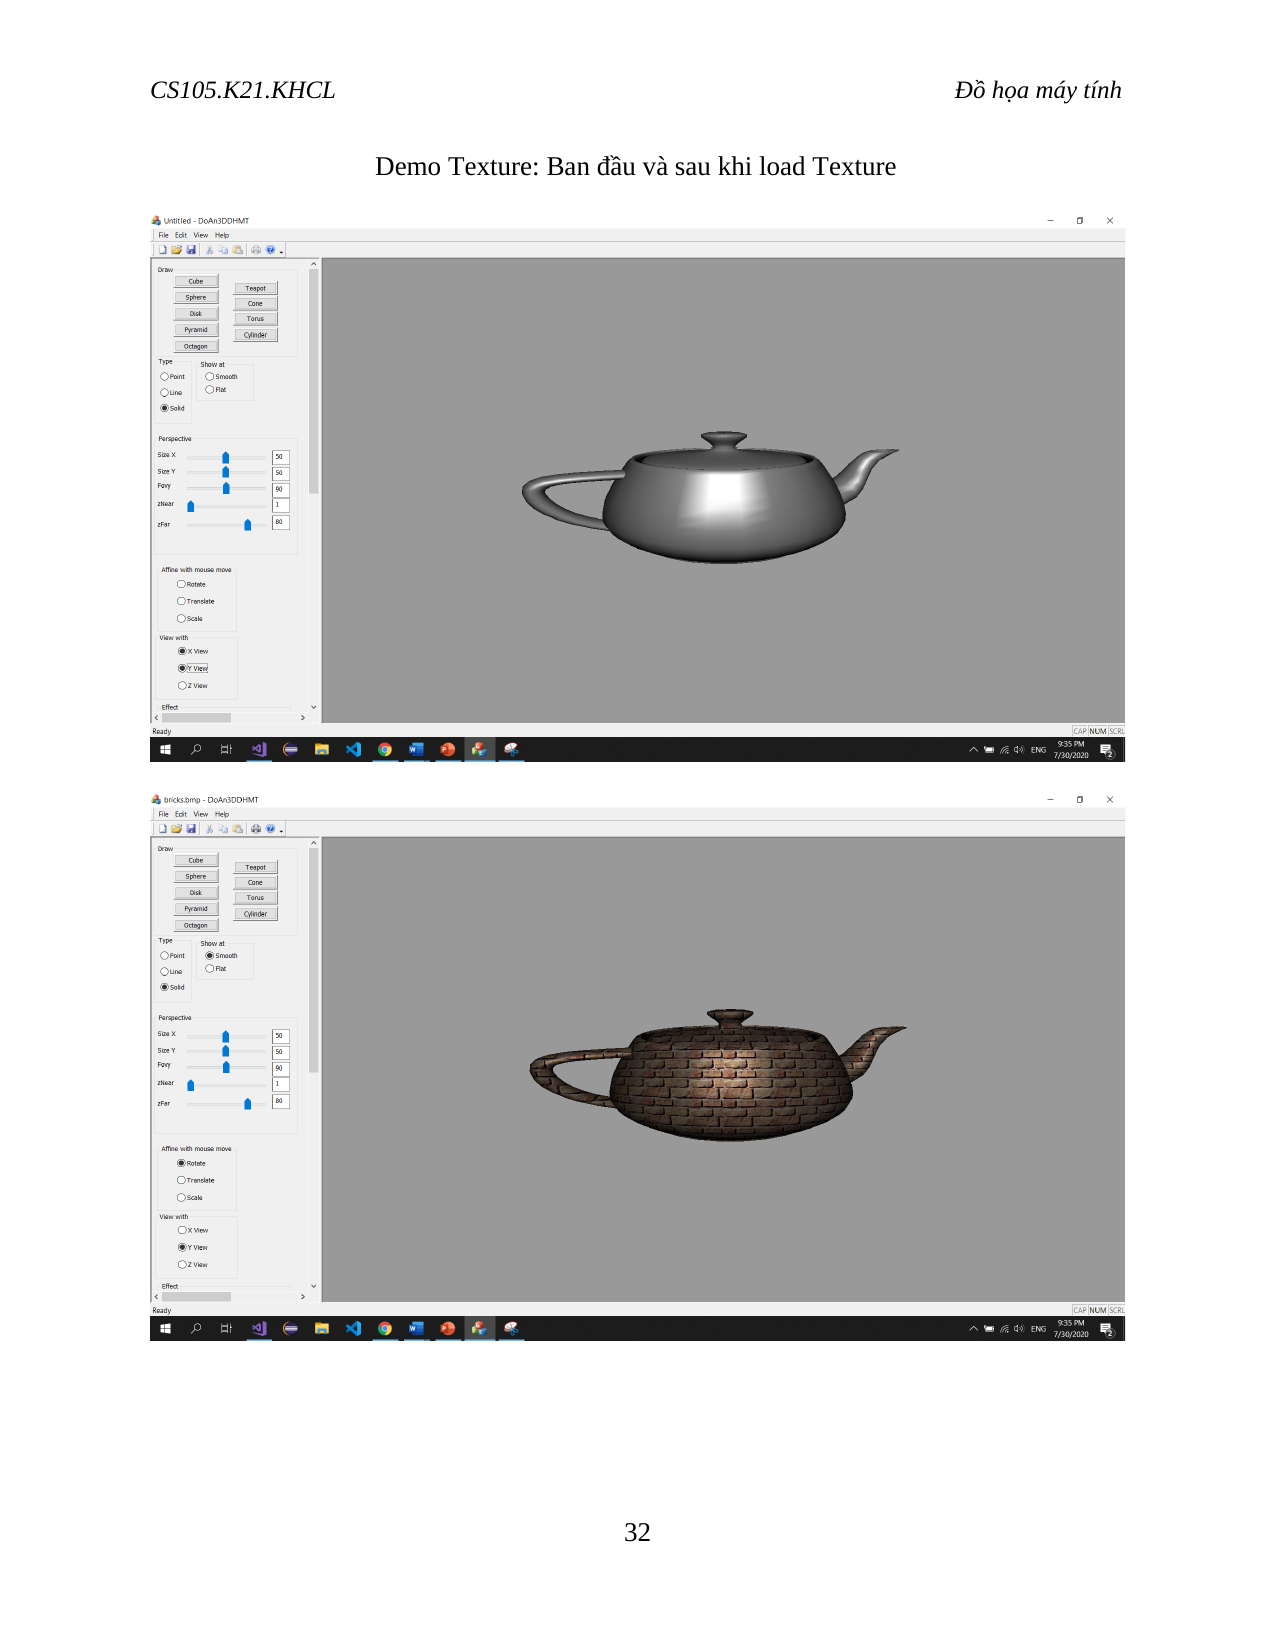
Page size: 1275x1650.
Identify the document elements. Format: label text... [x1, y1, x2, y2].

text Demo Texture: Ban đầu và sau khi load Texture [150, 150, 1125, 181]
picture [150, 213, 1125, 762]
picture [150, 792, 1125, 1341]
